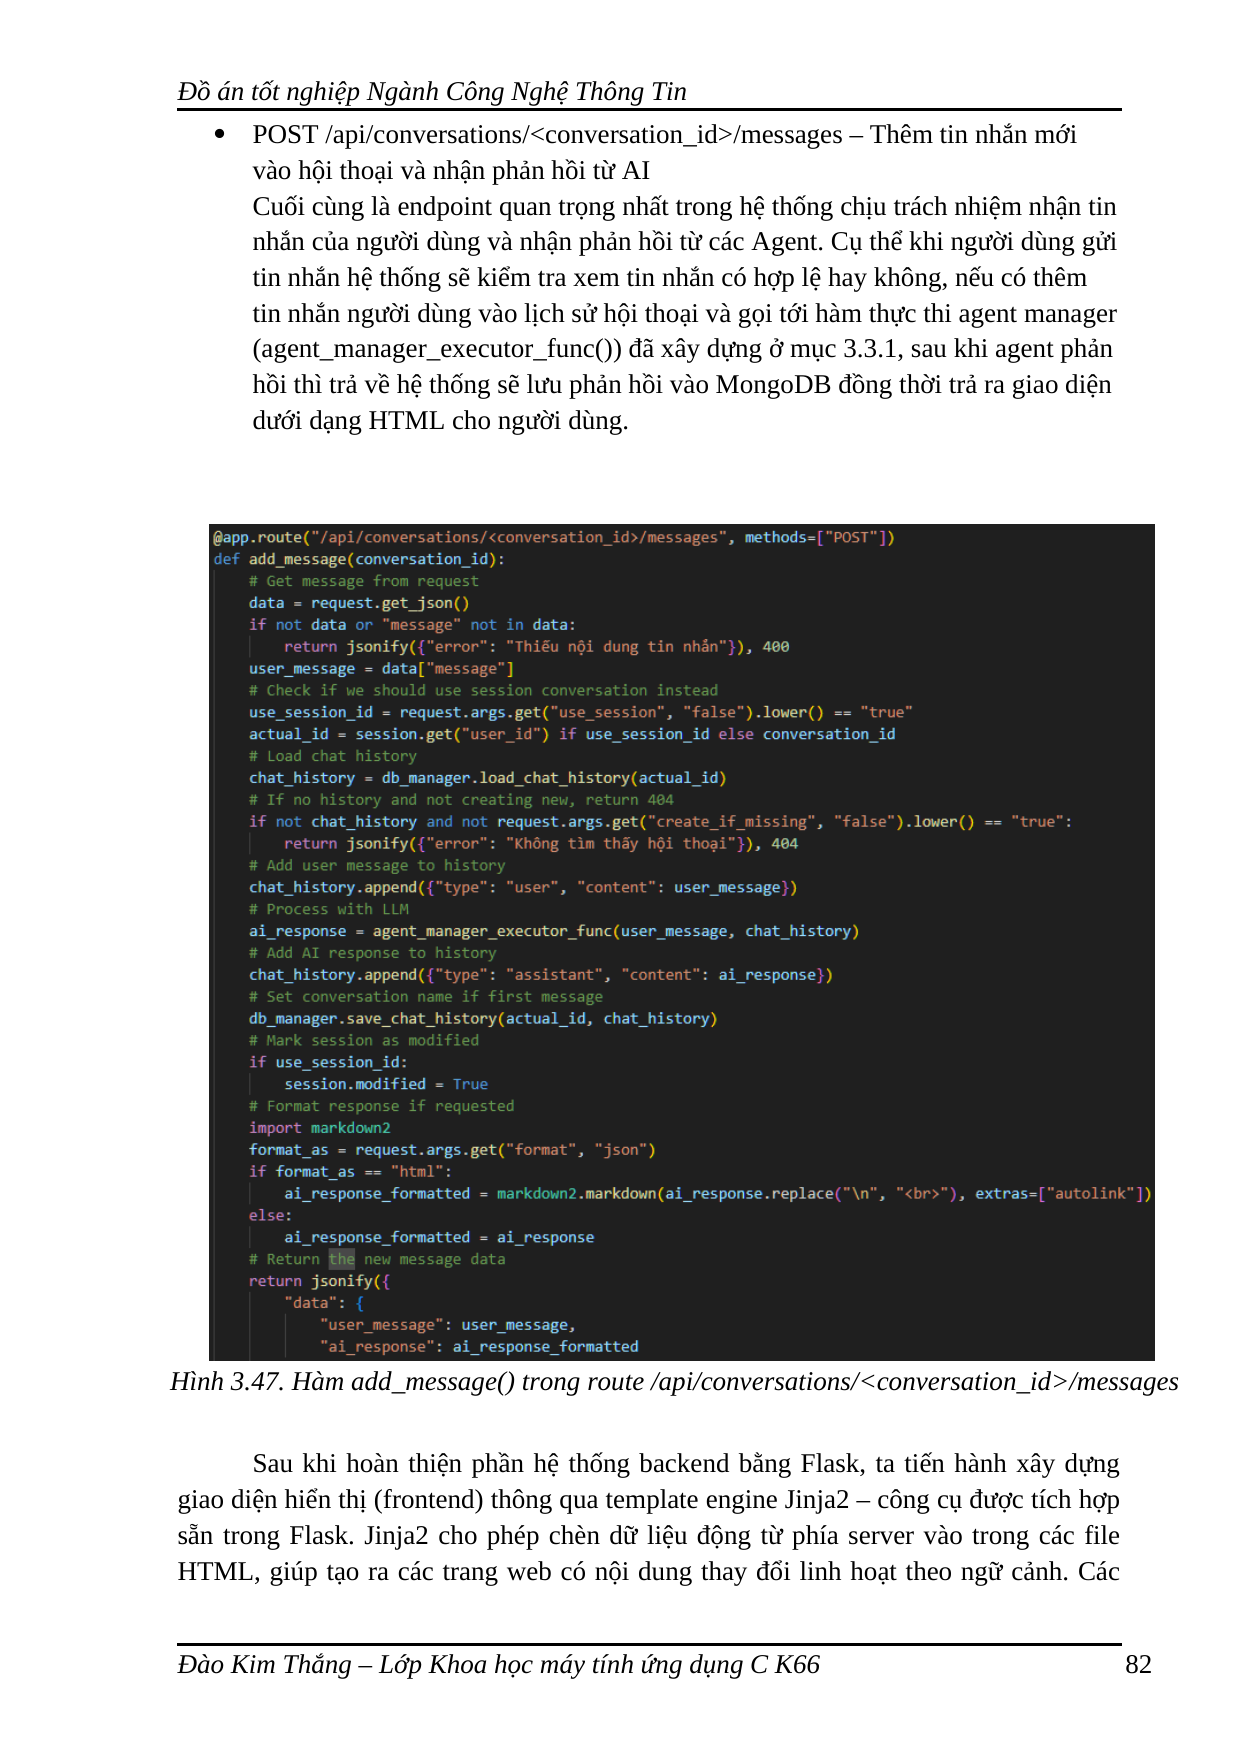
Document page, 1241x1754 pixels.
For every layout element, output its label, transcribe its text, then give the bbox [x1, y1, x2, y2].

picture [209, 524, 1155, 1361]
list Cuối cùng là endpoint quan trọng nhất trong hệ thống chịu trách nhiệm nhận tin nhắn của người dùng và nhận phản hồi từ các Agent. Cụ thể khi người dùng gửi tin nhắn hệ thống sẽ kiểm tra xem tin nhắn có hợp lệ hay không, nếu có thêm tin nhắn người dùng vào lịch sử hội thoại và gọi tới hàm thực thi agent manager [252, 190, 1122, 328]
list POST /api/conversations/<conversation_id>/messages – Thêm tin nhắn mới vào hội thoại và nhận phản hồi từ AI [215, 118, 1122, 185]
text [177, 1418, 1122, 1586]
list (agent_manager_executor_func()) đã xây dựng ở mục 3.3.1, sau khi agent phản hồi thì trả về hệ thống sẽ lưu phản hồi vào MongoDB đồng thời trả ra giao diện dưới dạng HTML cho người dùng. [252, 333, 1122, 435]
